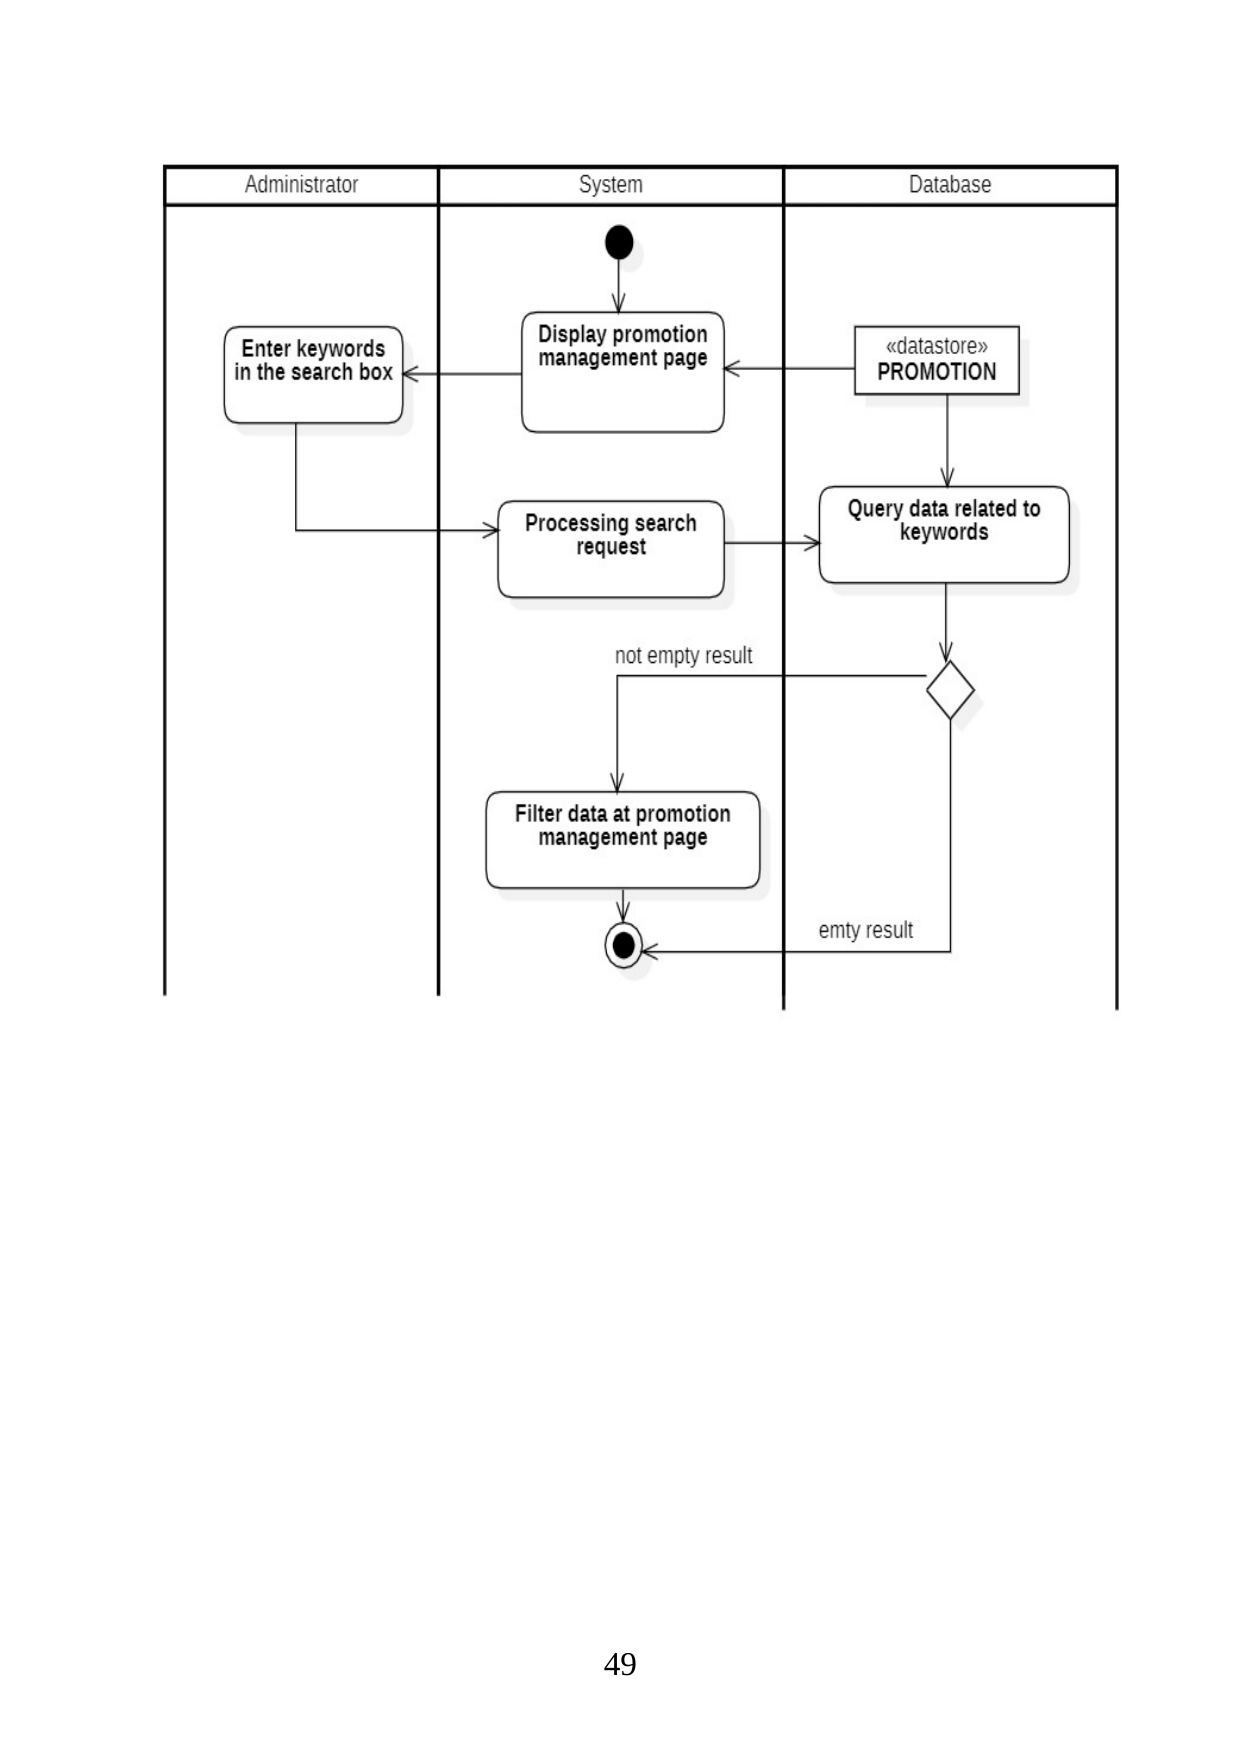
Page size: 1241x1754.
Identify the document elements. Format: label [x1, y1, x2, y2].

picture [150, 150, 1176, 1082]
